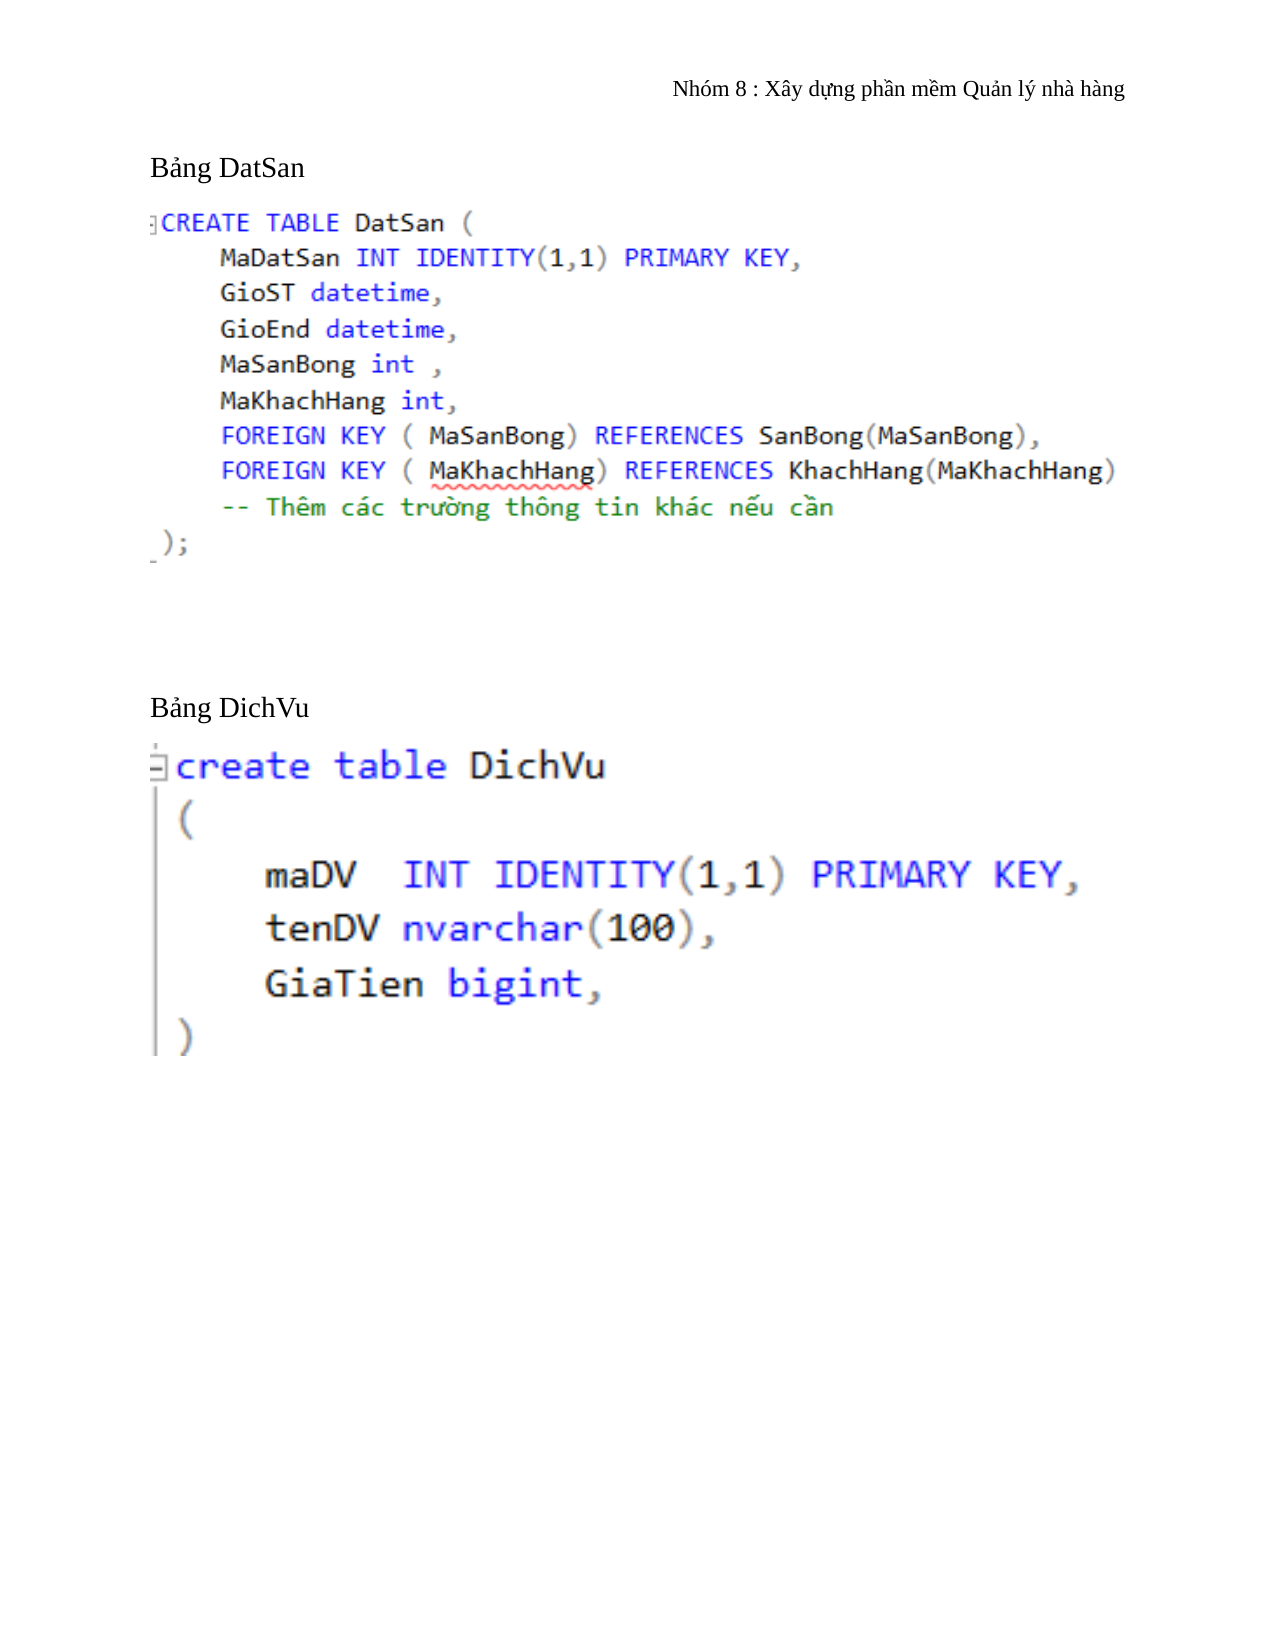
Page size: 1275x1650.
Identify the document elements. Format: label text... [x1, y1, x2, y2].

text Bảng DichVu [150, 690, 1125, 724]
text Bảng DatSan [150, 150, 1125, 183]
picture [150, 743, 1125, 1056]
picture [150, 202, 1125, 563]
